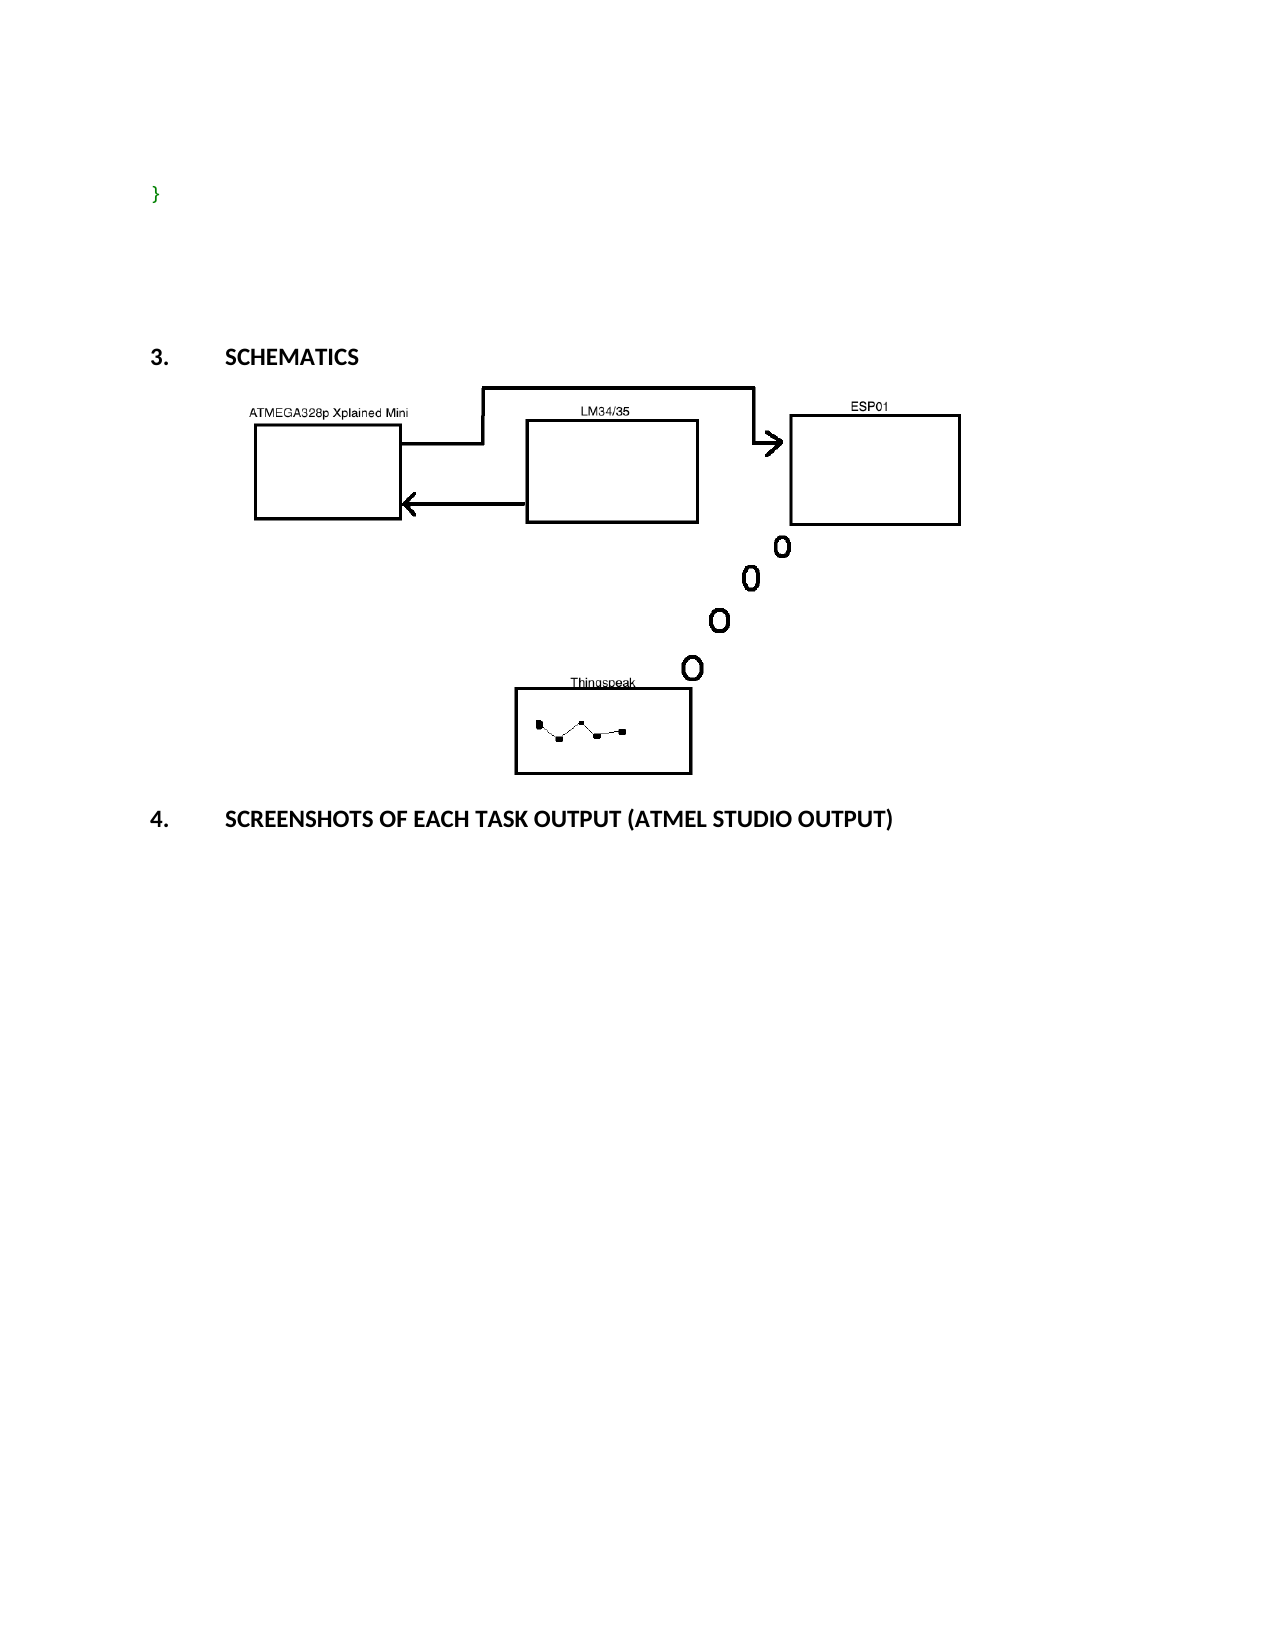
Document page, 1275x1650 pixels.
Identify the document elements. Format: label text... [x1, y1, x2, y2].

text } [150, 179, 1125, 206]
picture [225, 371, 982, 804]
list SCHEMATICS [150, 341, 1125, 371]
list SCREENSHOTS OF EACH TASK OUTPUT (ATMEL STUDIO OUTPUT) [150, 803, 1125, 834]
